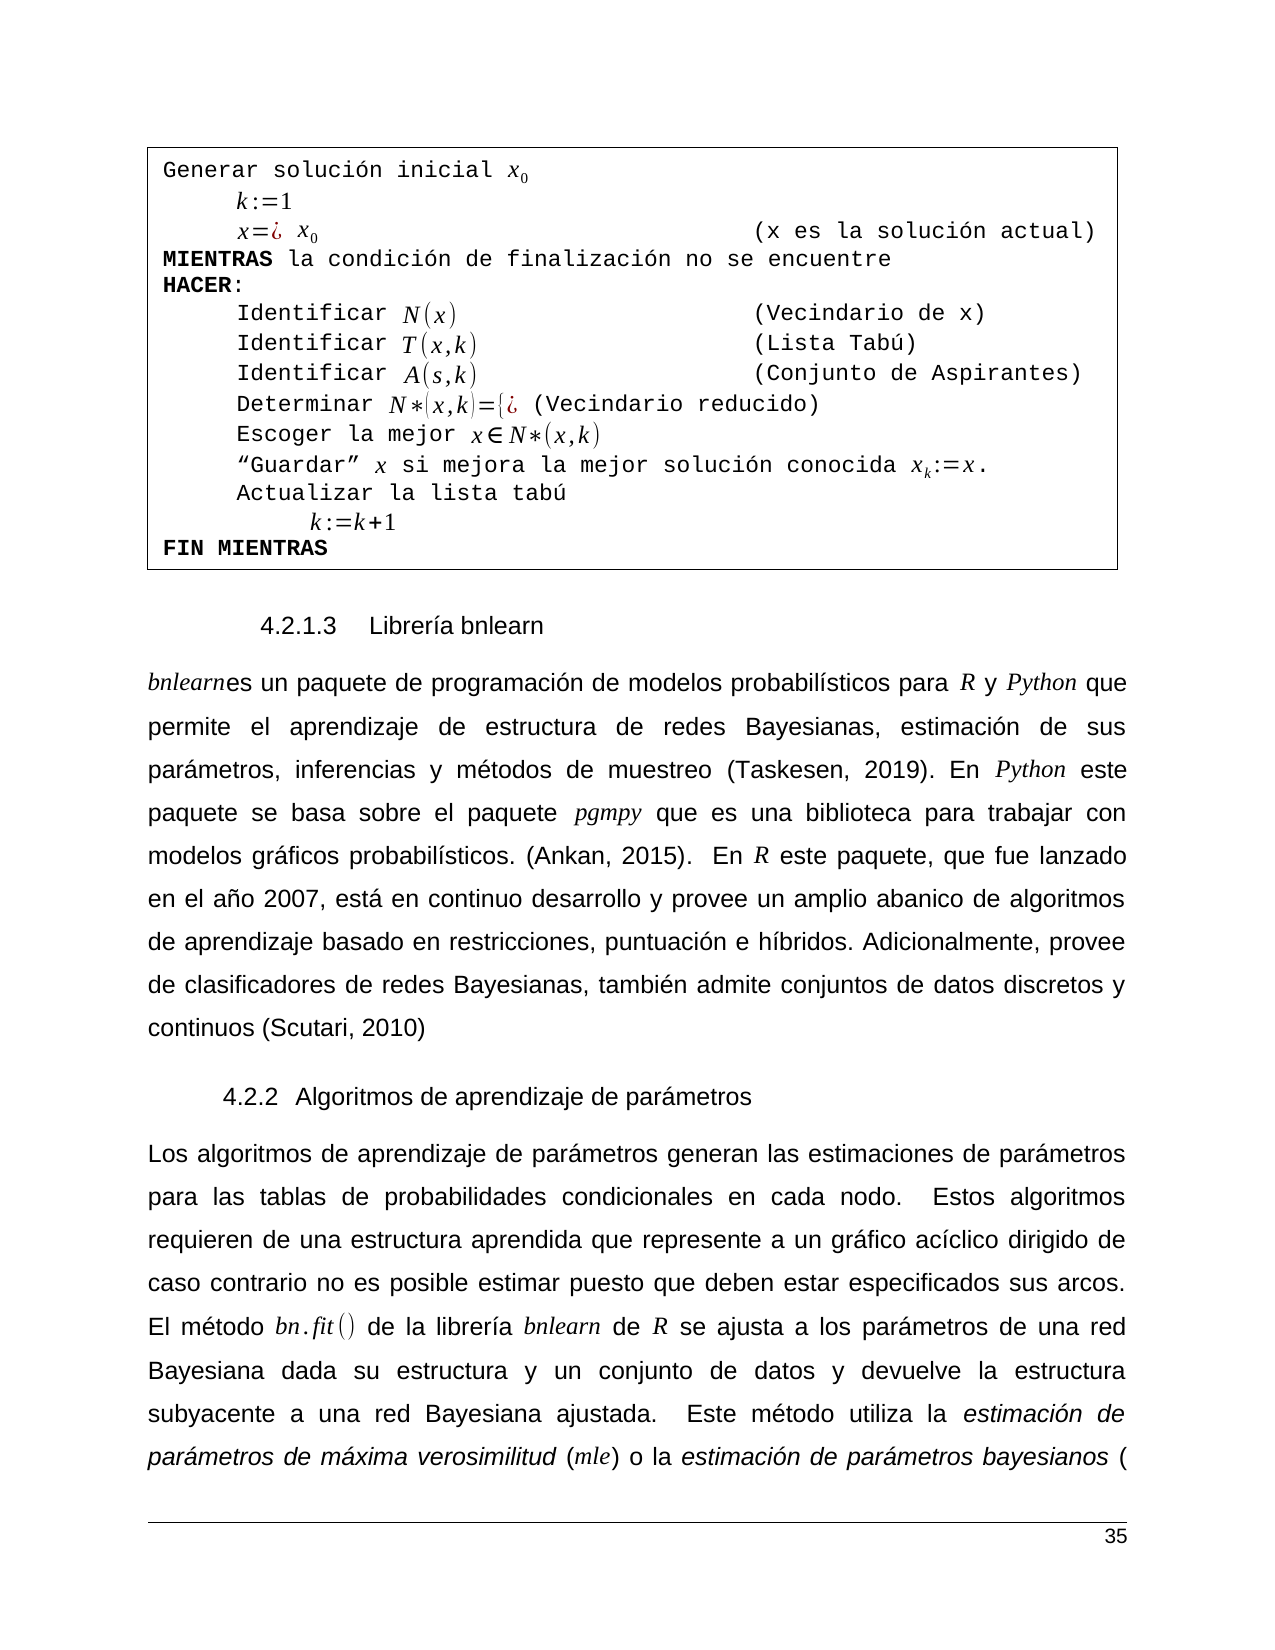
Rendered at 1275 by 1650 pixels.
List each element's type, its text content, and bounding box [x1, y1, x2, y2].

text Algoritmos de aprendizaje de parámetros [223, 1081, 1127, 1110]
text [148, 1139, 1127, 1471]
text es un paquete de programación de modelos probabilísticos para y que permite el aprendizaje de estructura de redes Bayesianas, estimación de sus parámetros, inferencias y métodos de muestreo . En este paquete se basa sobre el paquete que es una biblioteca para trabajar con modelos gráficos probabilísticos. . En este paquete, que fue lanzado en el año 2007, está en continuo desarrollo y provee un amplio abanico de algoritmos de aprendizaje basado en restricciones, puntuación e híbridos. Adicionalmente, provee de clasificadores de redes Bayesianas, también admite conjuntos de datos discretos y continuos [148, 668, 1127, 1042]
text Librería bnlearn [260, 611, 1127, 639]
